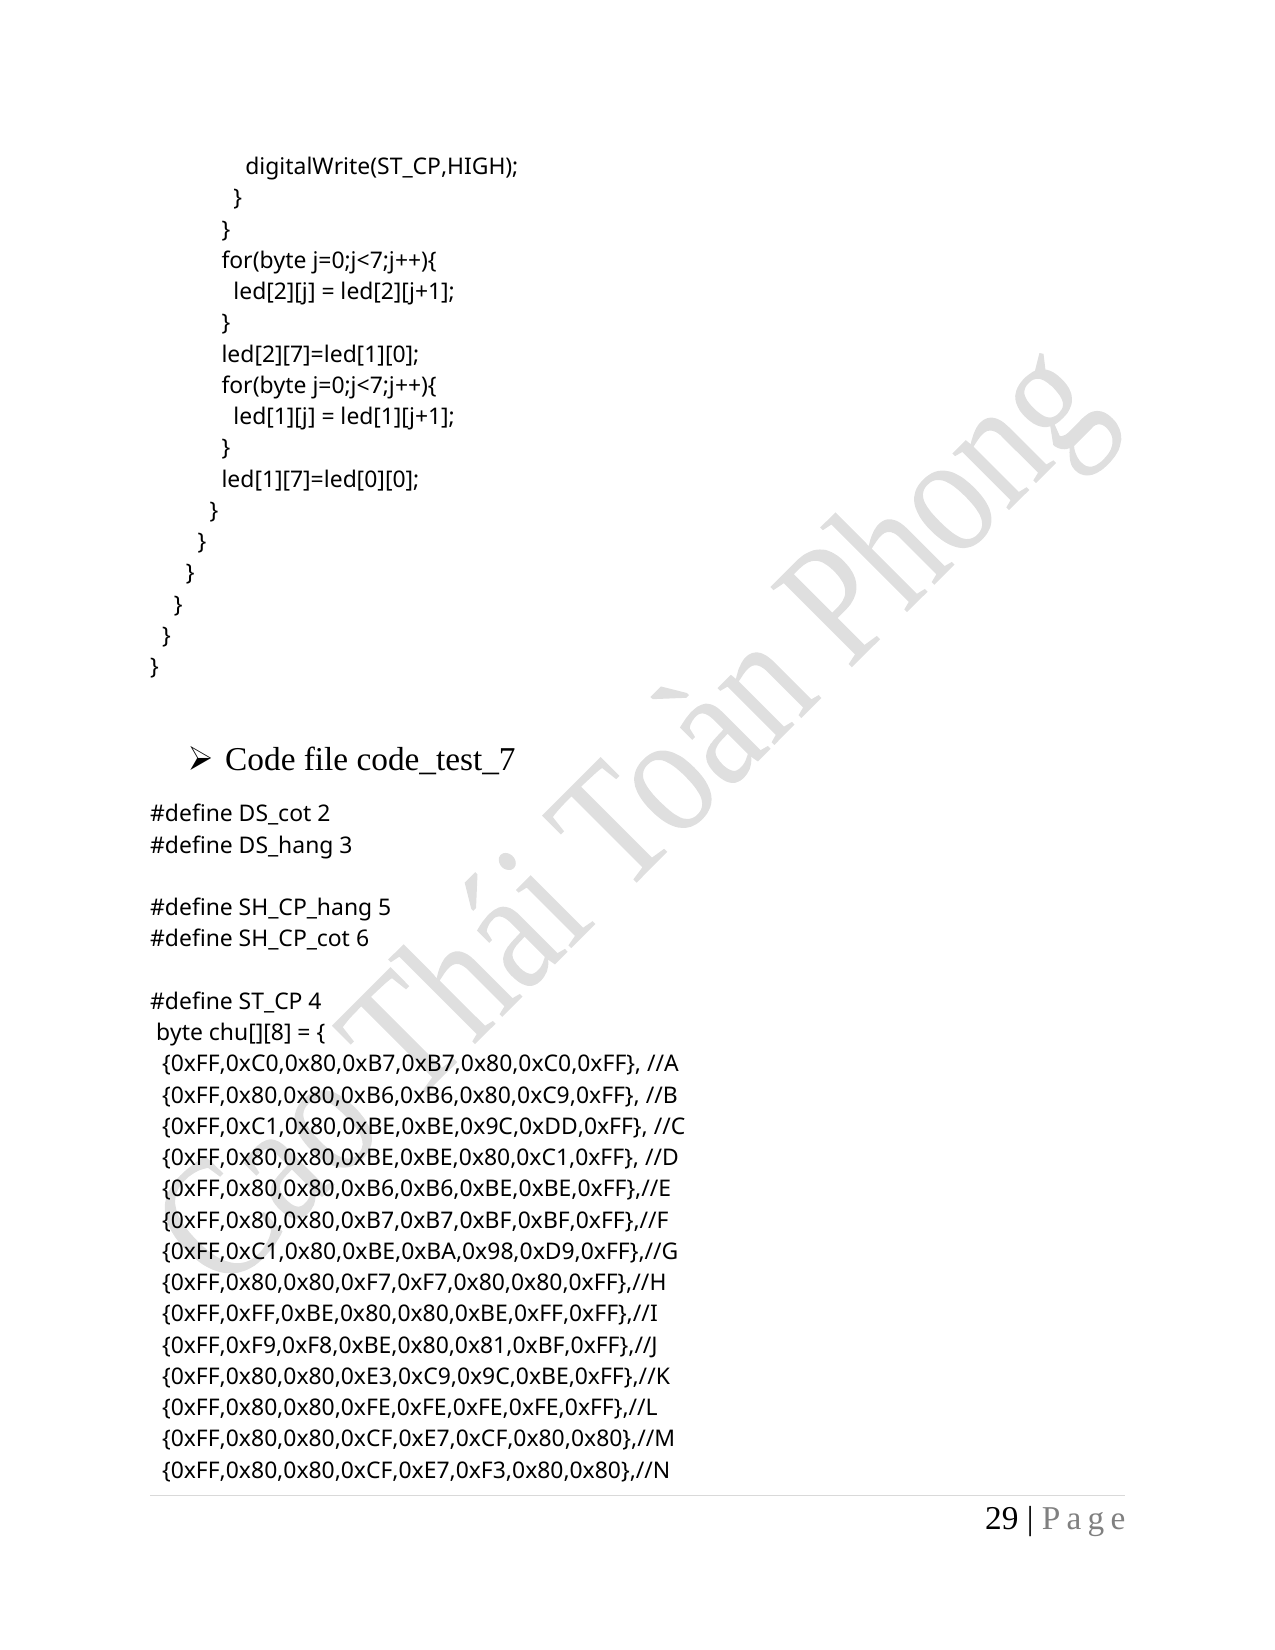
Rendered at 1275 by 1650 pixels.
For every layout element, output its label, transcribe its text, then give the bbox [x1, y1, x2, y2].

text Code file code_test_7 [187, 739, 1125, 778]
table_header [139, 150, 1136, 681]
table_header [139, 797, 1136, 1485]
